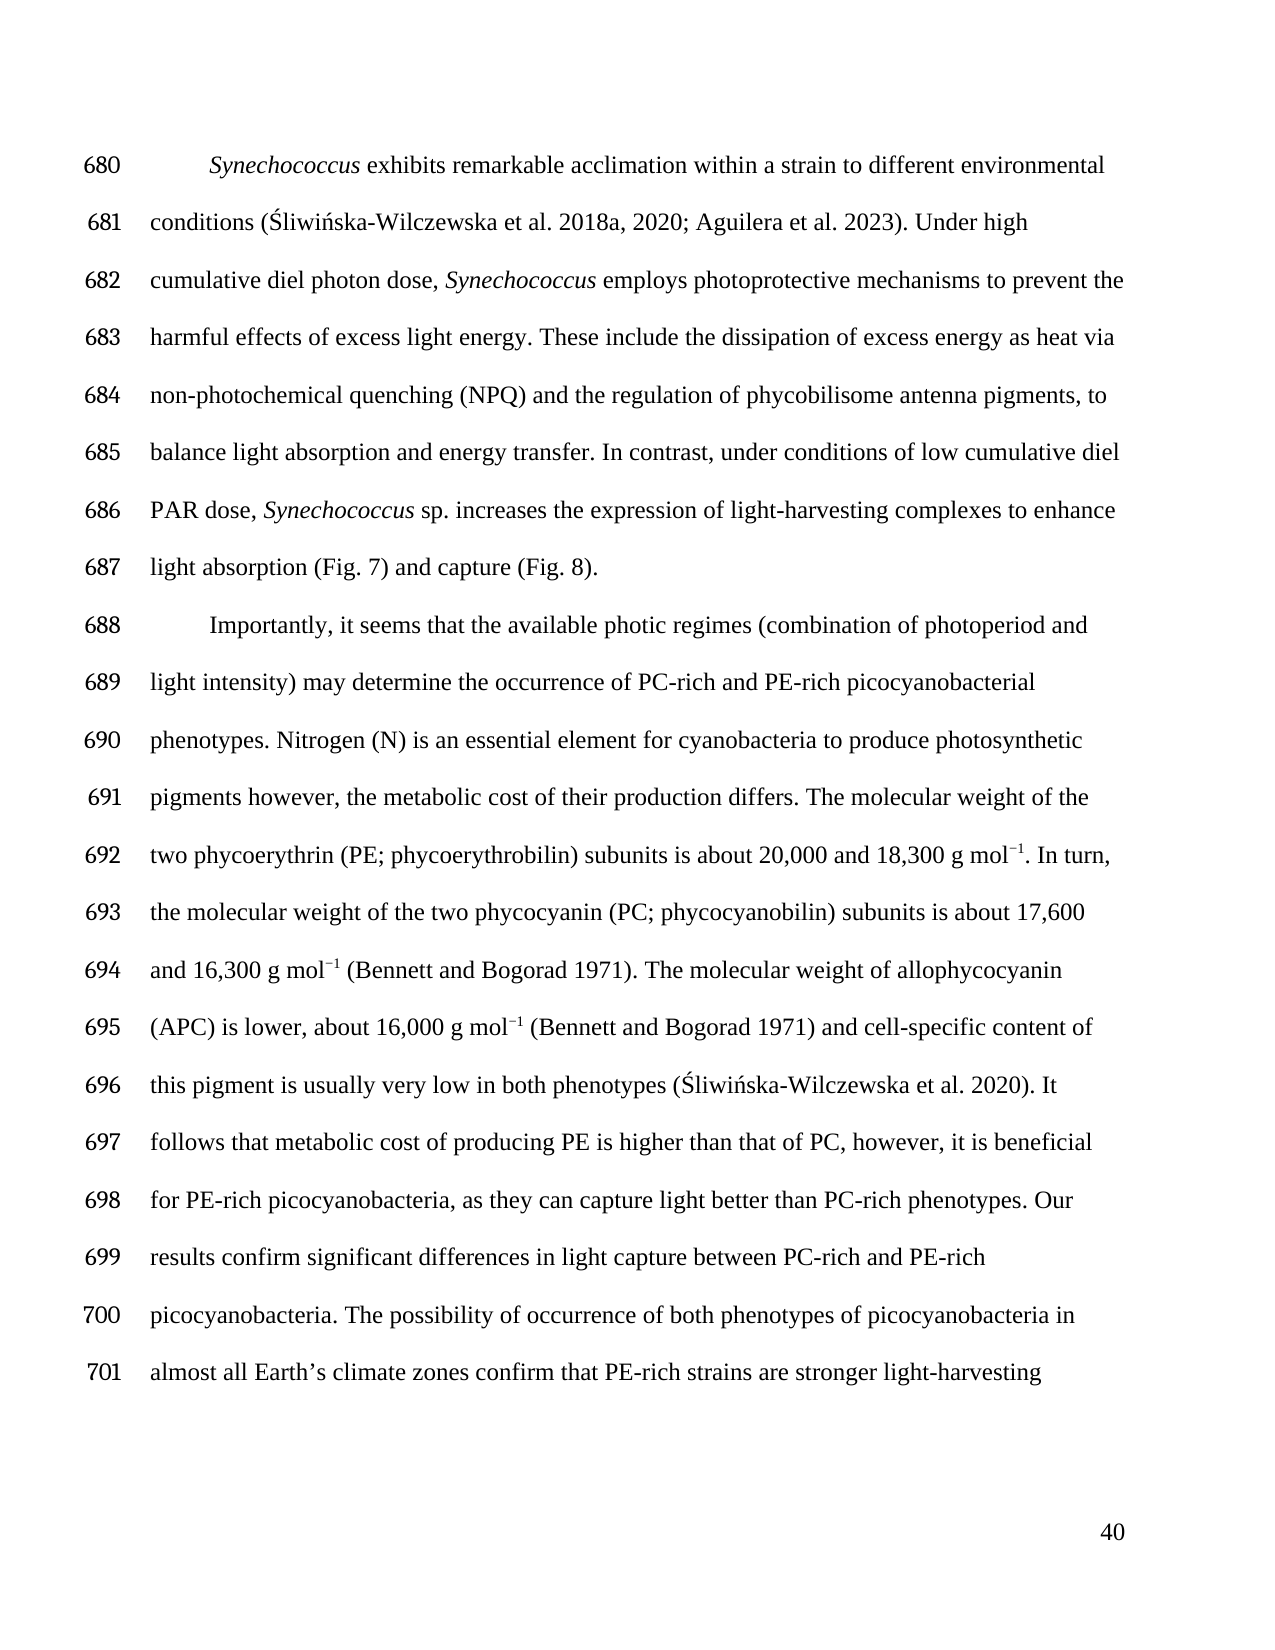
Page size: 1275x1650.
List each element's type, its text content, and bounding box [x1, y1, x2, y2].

text Synechococcus exhibits remarkable acclimation within a strain to different environmental conditions (Śliwińska-Wilczewska et al. 2018a, 2020; Aguilera et al. 2023). Under high cumulative diel photon dose, Synechococcus employs photoprotective mechanisms to prevent the harmful effects of excess light energy. These include the dissipation of excess energy as heat via non-photochemical quenching (NPQ) and the regulation of phycobilisome antenna pigments, to balance light absorption and energy transfer. In contrast, under conditions of low cumulative diel PAR dose, Synechococcus sp. increases the expression of light-harvesting complexes to enhance light absorption (Fig. 7) and capture (Fig. 8). [150, 150, 1125, 581]
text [150, 610, 1125, 1386]
